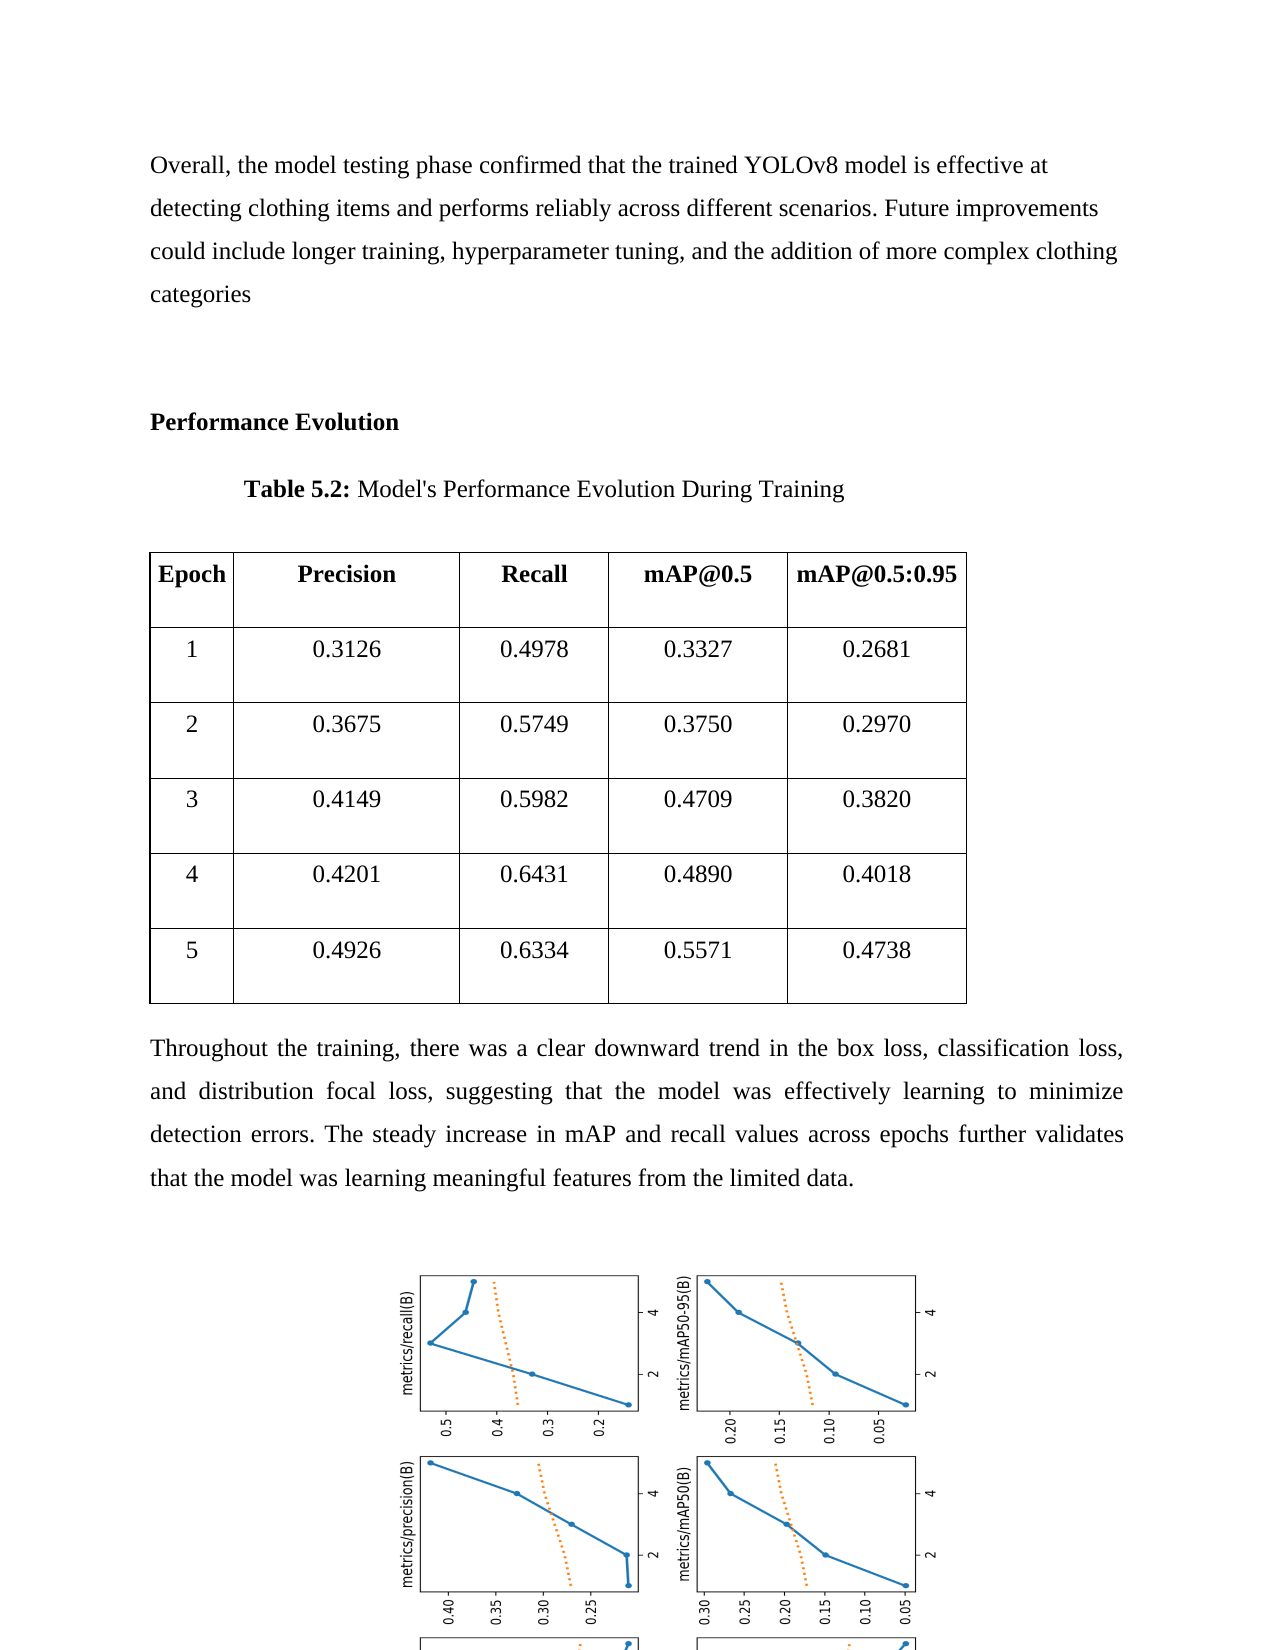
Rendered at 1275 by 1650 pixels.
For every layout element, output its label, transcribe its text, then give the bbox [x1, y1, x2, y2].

table_cell 0.4738 [788, 929, 966, 1003]
table_cell 0.4978 [460, 628, 608, 702]
table_cell 0.4201 [234, 854, 459, 928]
table_header mAP@0.5 [609, 553, 787, 627]
table_cell 0.3327 [609, 628, 787, 702]
table_cell 1 [151, 628, 233, 702]
table_cell 0.3750 [609, 703, 787, 777]
table_cell 3 [151, 779, 233, 853]
table_cell 0.3126 [234, 628, 459, 702]
text Performance Evolution [150, 407, 1125, 436]
table_cell 0.4926 [234, 929, 459, 1003]
list Throughout the training, there was a clear downward trend in the box loss, classification loss, and distribution focal loss, suggesting that the model was effectively learning to minimize detection errors. The steady increase in mAP and recall values across epochs further validates that the model was learning meaningful features from the limited data. [150, 1033, 1125, 1191]
table_cell 0.3675 [234, 703, 459, 777]
table_cell 0.4149 [234, 779, 459, 853]
table_header Epoch [151, 553, 233, 627]
text Overall, the model testing phase confirmed that the trained YOLOv8 model is effective at detecting clothing items and performs reliably across different scenarios. Future improvements could include longer training, hyperparameter tuning, and the addition of more complex clothing categories [150, 150, 1125, 308]
picture [385, 1265, 954, 1650]
table_cell 0.4890 [609, 854, 787, 928]
table_header Precision [234, 553, 459, 627]
table_cell 0.4709 [609, 779, 787, 853]
table_cell 0.2970 [788, 703, 966, 777]
table_header mAP@0.5:0.95 [788, 553, 966, 627]
table_cell 0.6334 [460, 929, 608, 1003]
table_cell 0.5749 [460, 703, 608, 777]
table_cell 0.5571 [609, 929, 787, 1003]
table_cell 0.6431 [460, 854, 608, 928]
table_cell 5 [151, 929, 233, 1003]
table_cell 0.2681 [788, 628, 966, 702]
table_cell 4 [151, 854, 233, 928]
table_cell 2 [151, 703, 233, 777]
table_cell 0.4018 [788, 854, 966, 928]
table_cell 0.3820 [788, 779, 966, 853]
table_header Recall [460, 553, 608, 627]
table_cell 0.5982 [460, 779, 608, 853]
